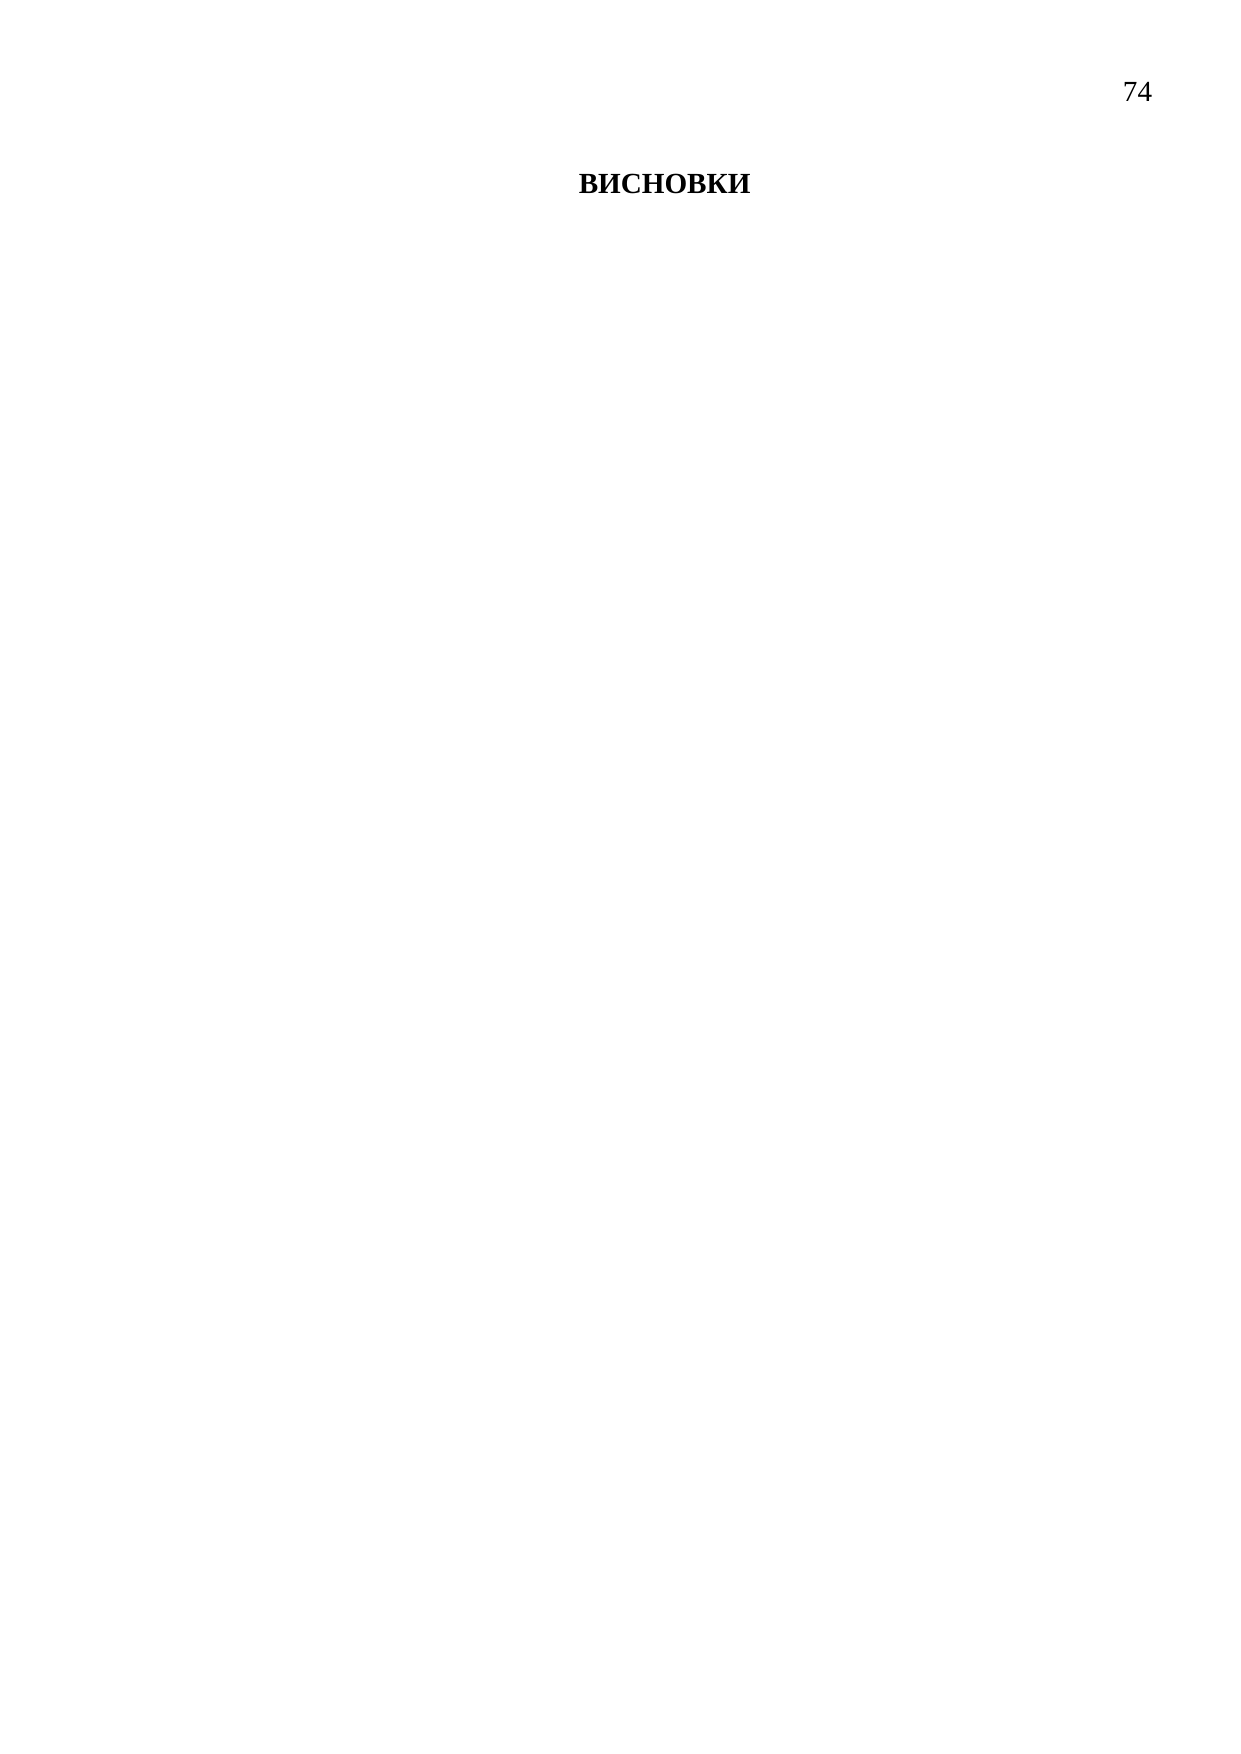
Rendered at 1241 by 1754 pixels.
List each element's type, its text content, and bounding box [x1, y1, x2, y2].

text ВИСНОВКИ [177, 166, 1152, 199]
